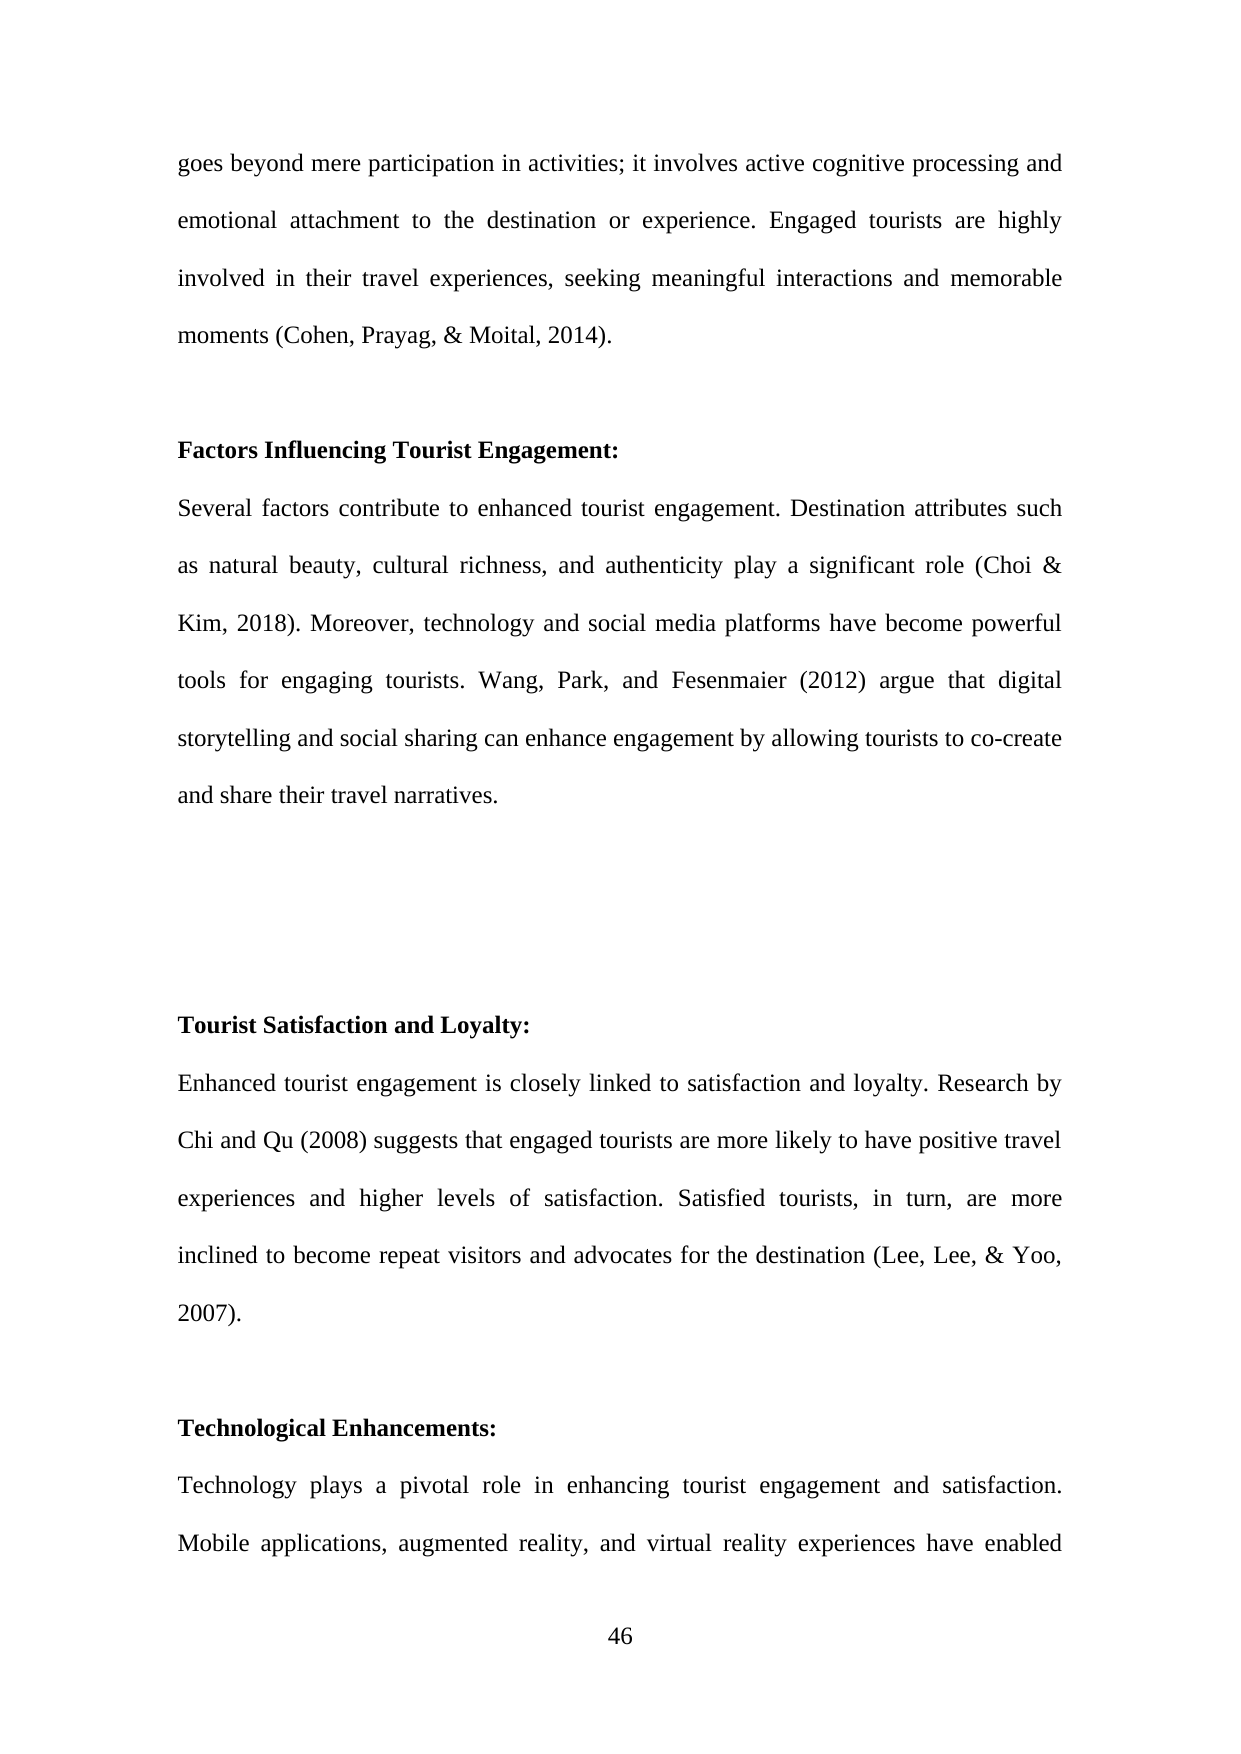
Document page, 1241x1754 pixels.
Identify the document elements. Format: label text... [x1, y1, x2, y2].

text Factors Influencing Tourist Engagement: [177, 435, 1063, 464]
text Tourist Satisfaction and Loyalty: [177, 1010, 1063, 1039]
text Technological Enhancements: [177, 1413, 1063, 1441]
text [177, 148, 1063, 349]
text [177, 1470, 1063, 1556]
text Enhanced tourist engagement is closely linked to satisfaction and loyalty. Research by Chi and Qu (2008) suggests that engaged tourists are more likely to have positive travel experiences and higher levels of satisfaction. Satisfied tourists, in turn, are more inclined to become repeat visitors and advocates for the destination (Lee, Lee, & Yoo, 2007). [177, 1068, 1063, 1326]
text Several factors contribute to enhanced tourist engagement. Destination attributes such as natural beauty, cultural richness, and authenticity play a significant role (Choi & Kim, 2018). Moreover, technology and social media platforms have become powerful tools for engaging tourists. Wang, Park, and Fesenmaier (2012) argue that digital storytelling and social sharing can enhance engagement by allowing tourists to co-create and share their travel narratives. [177, 493, 1063, 809]
